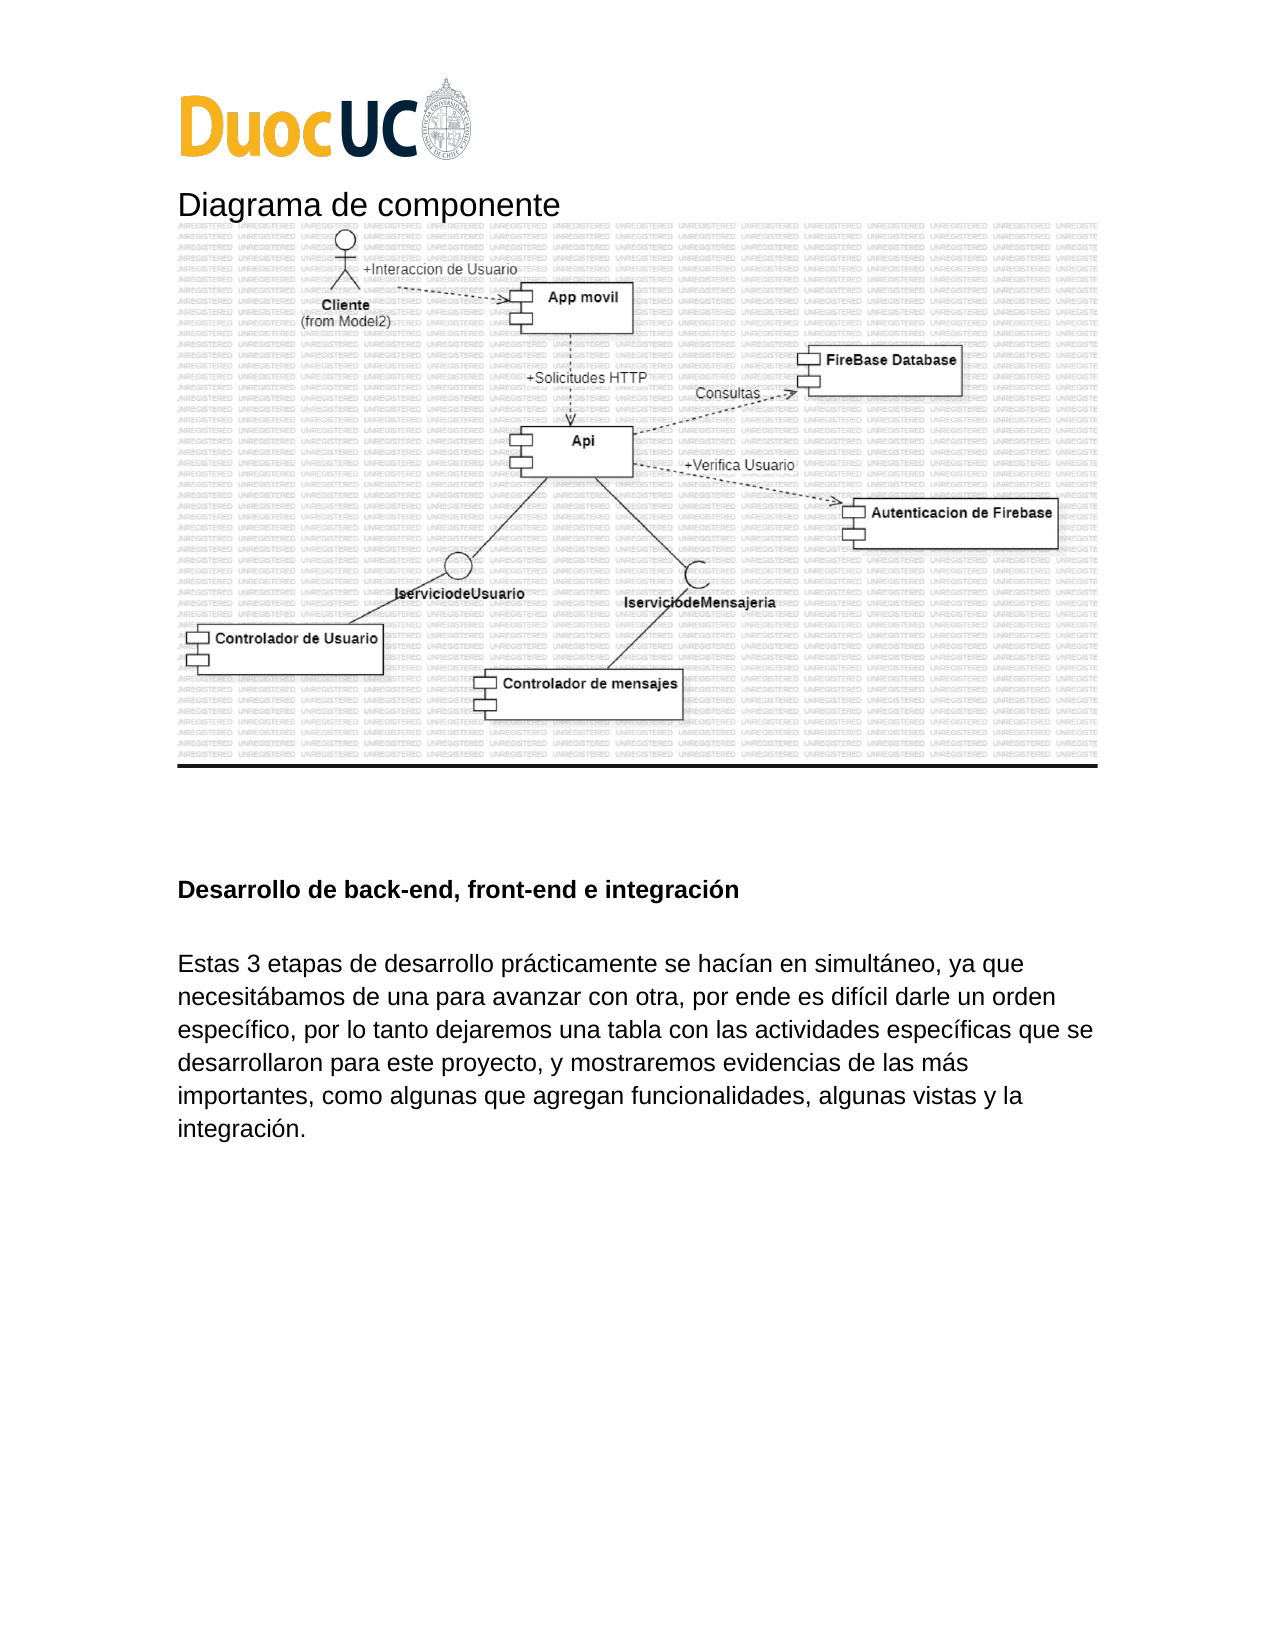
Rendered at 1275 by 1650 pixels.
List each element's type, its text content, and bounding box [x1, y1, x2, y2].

subtitle Diagrama de componente [177, 185, 1098, 223]
picture [177, 223, 1098, 768]
text Desarrollo de back-end, front-end e integración [177, 875, 1098, 904]
text Estas 3 etapas de desarrollo prácticamente se hacían en simultáneo, ya que necesitábamos de una para avanzar con otra, por ende es difícil darle un orden específico, por lo tanto dejaremos una tabla con las actividades específicas que se desarrollaron para este proyecto, y mostraremos evidencias de las más importantes, como algunas que agregan funcionalidades, algunas vistas y la integración. [177, 949, 1098, 1143]
picture [177, 73, 474, 165]
